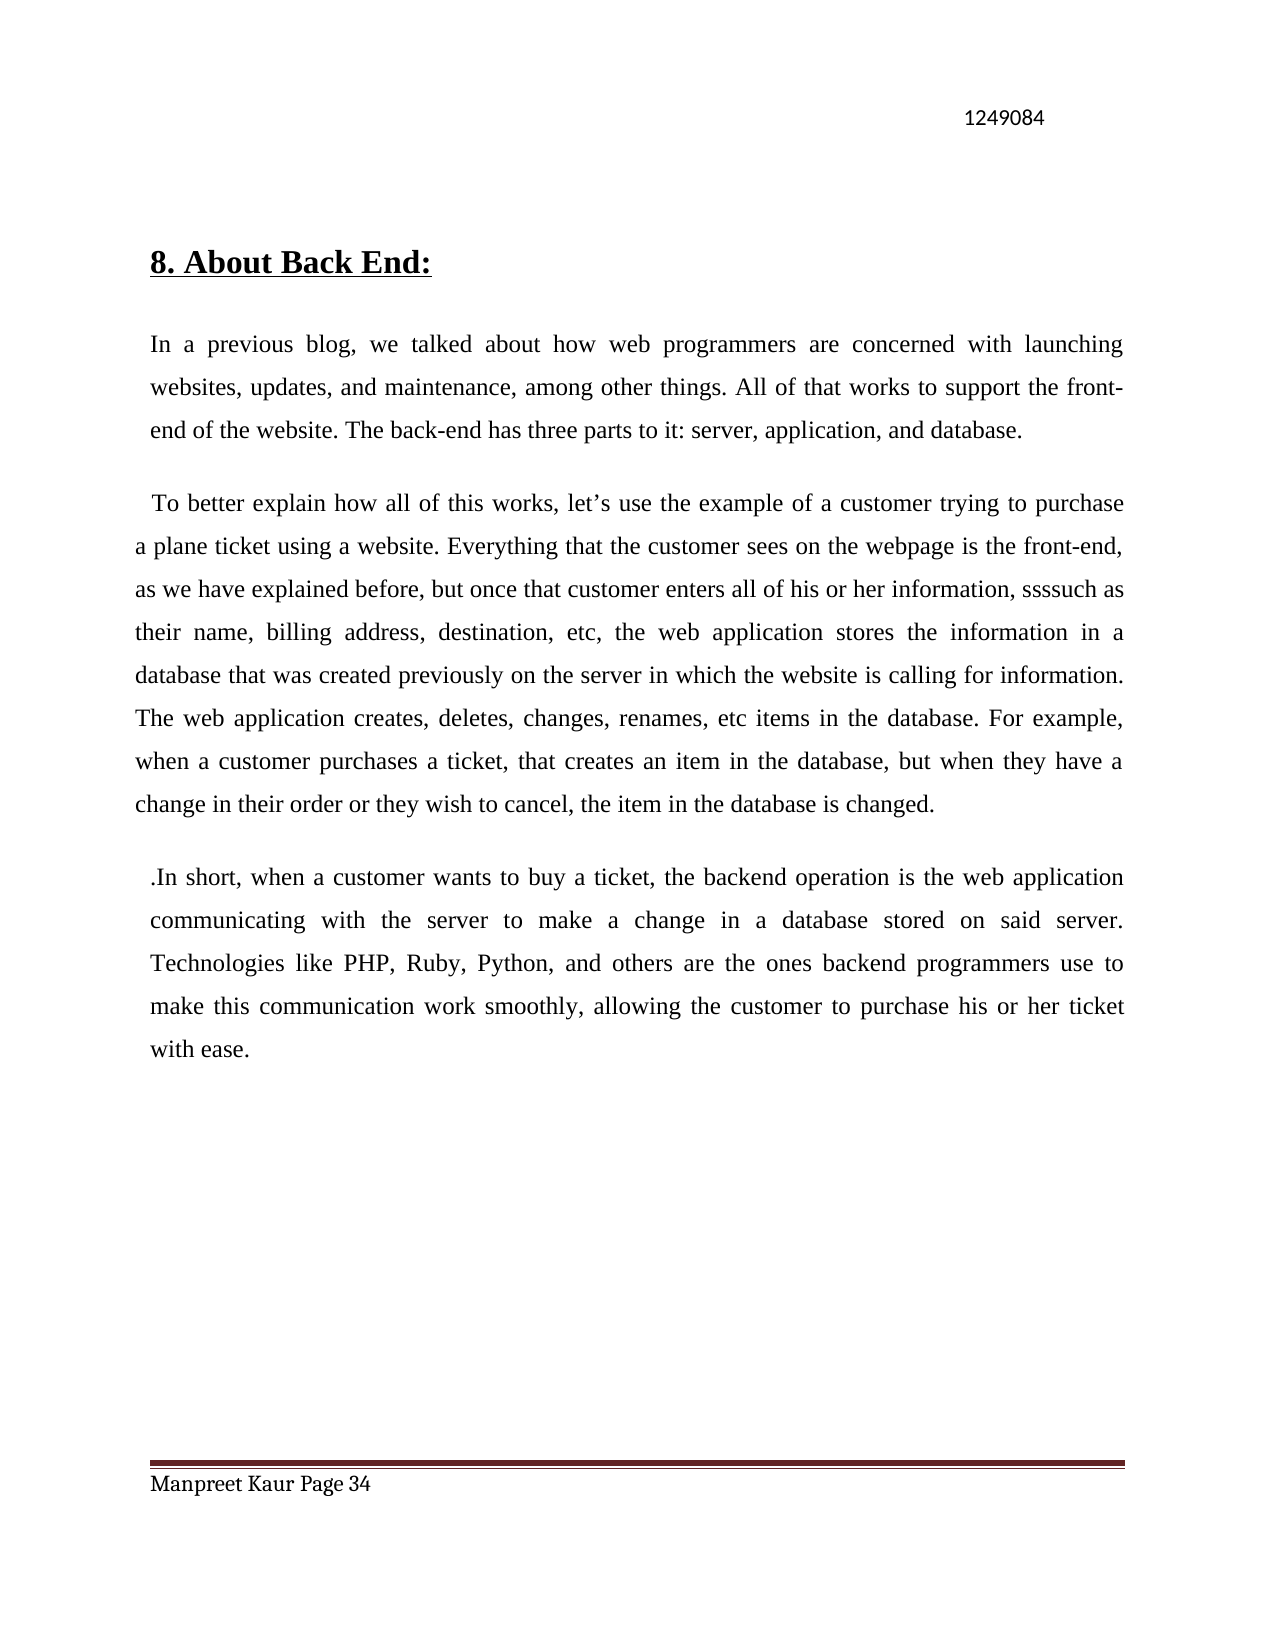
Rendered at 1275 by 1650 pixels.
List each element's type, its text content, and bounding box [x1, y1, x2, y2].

text To better explain how all of this works, let’s use the example of a customer trying to purchase a plane ticket using a website. Everything that the customer sees on the webpage is the front-end, as we have explained before, but once that customer enters all of his or her information, ssssuch as their name, billing address, destination, etc, the web application stores the information in a database that was created previously on the server in which the website is calling for information. The web application creates, deletes, changes, renames, etc items in the database. For example, when a customer purchases a ticket, that creates an item in the database, but when they have a change in their order or they wish to cancel, the item in the database is changed. [135, 488, 1125, 818]
text In a previous blog, we talked about how web programmers are concerned with launching websites, updates, and maintenance, among other things. All of that works to support the front-end of the website. The back-end has three parts to it: server, application, and database. [150, 329, 1125, 444]
text .In short, when a customer wants to buy a ticket, the backend operation is the web application communicating with the server to make a change in a database stored on said server. Technologies like PHP, Ruby, Python, and others are the ones backend programmers use to make this communication work smoothly, allowing the customer to purchase his or her ticket with ease. [150, 862, 1125, 1063]
text 8. About Back End: [150, 242, 1125, 281]
